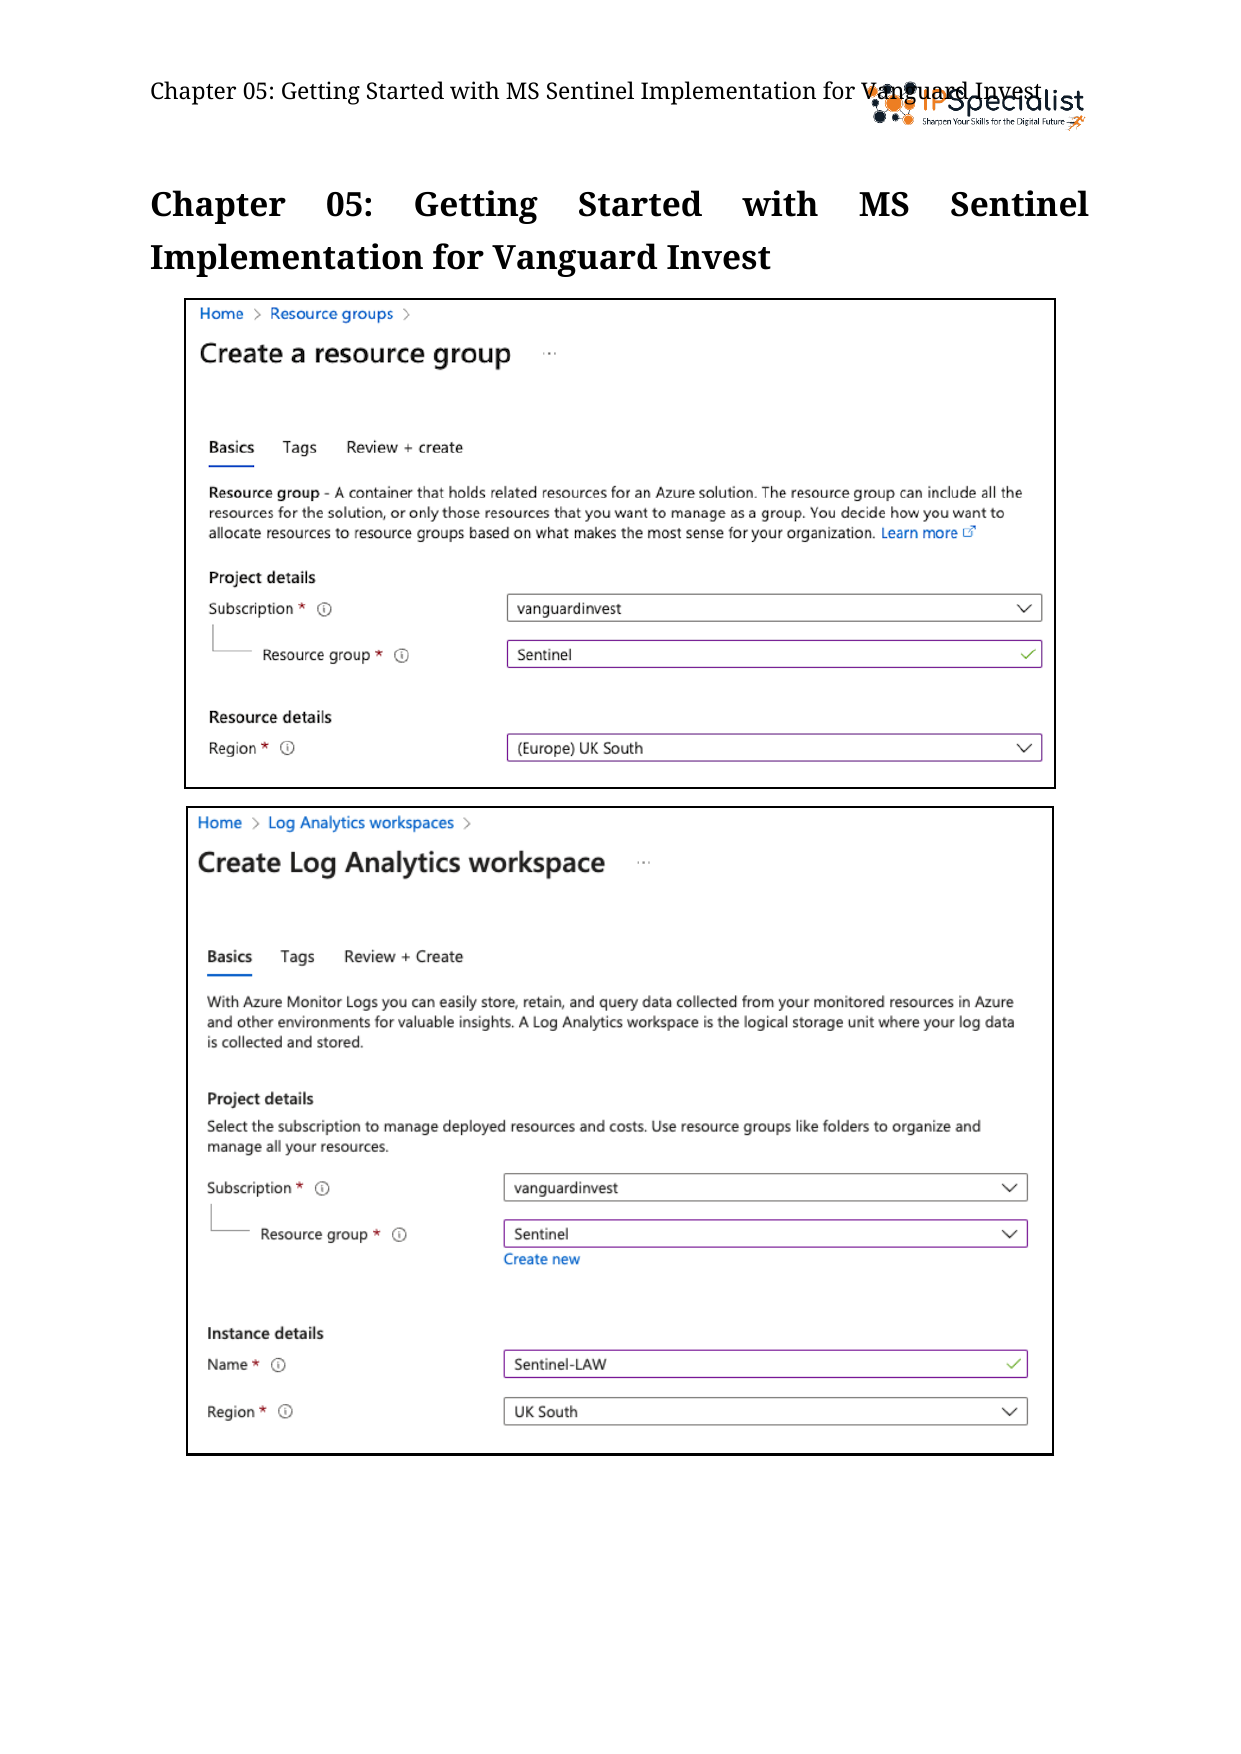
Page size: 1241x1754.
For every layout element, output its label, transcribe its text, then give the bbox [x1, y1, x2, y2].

picture [862, 70, 1089, 137]
picture [186, 300, 1054, 787]
subtitle Chapter 05: Getting Started with MS Sentinel Implementation for Vanguard Invest [150, 181, 1090, 279]
picture [188, 808, 1052, 1453]
